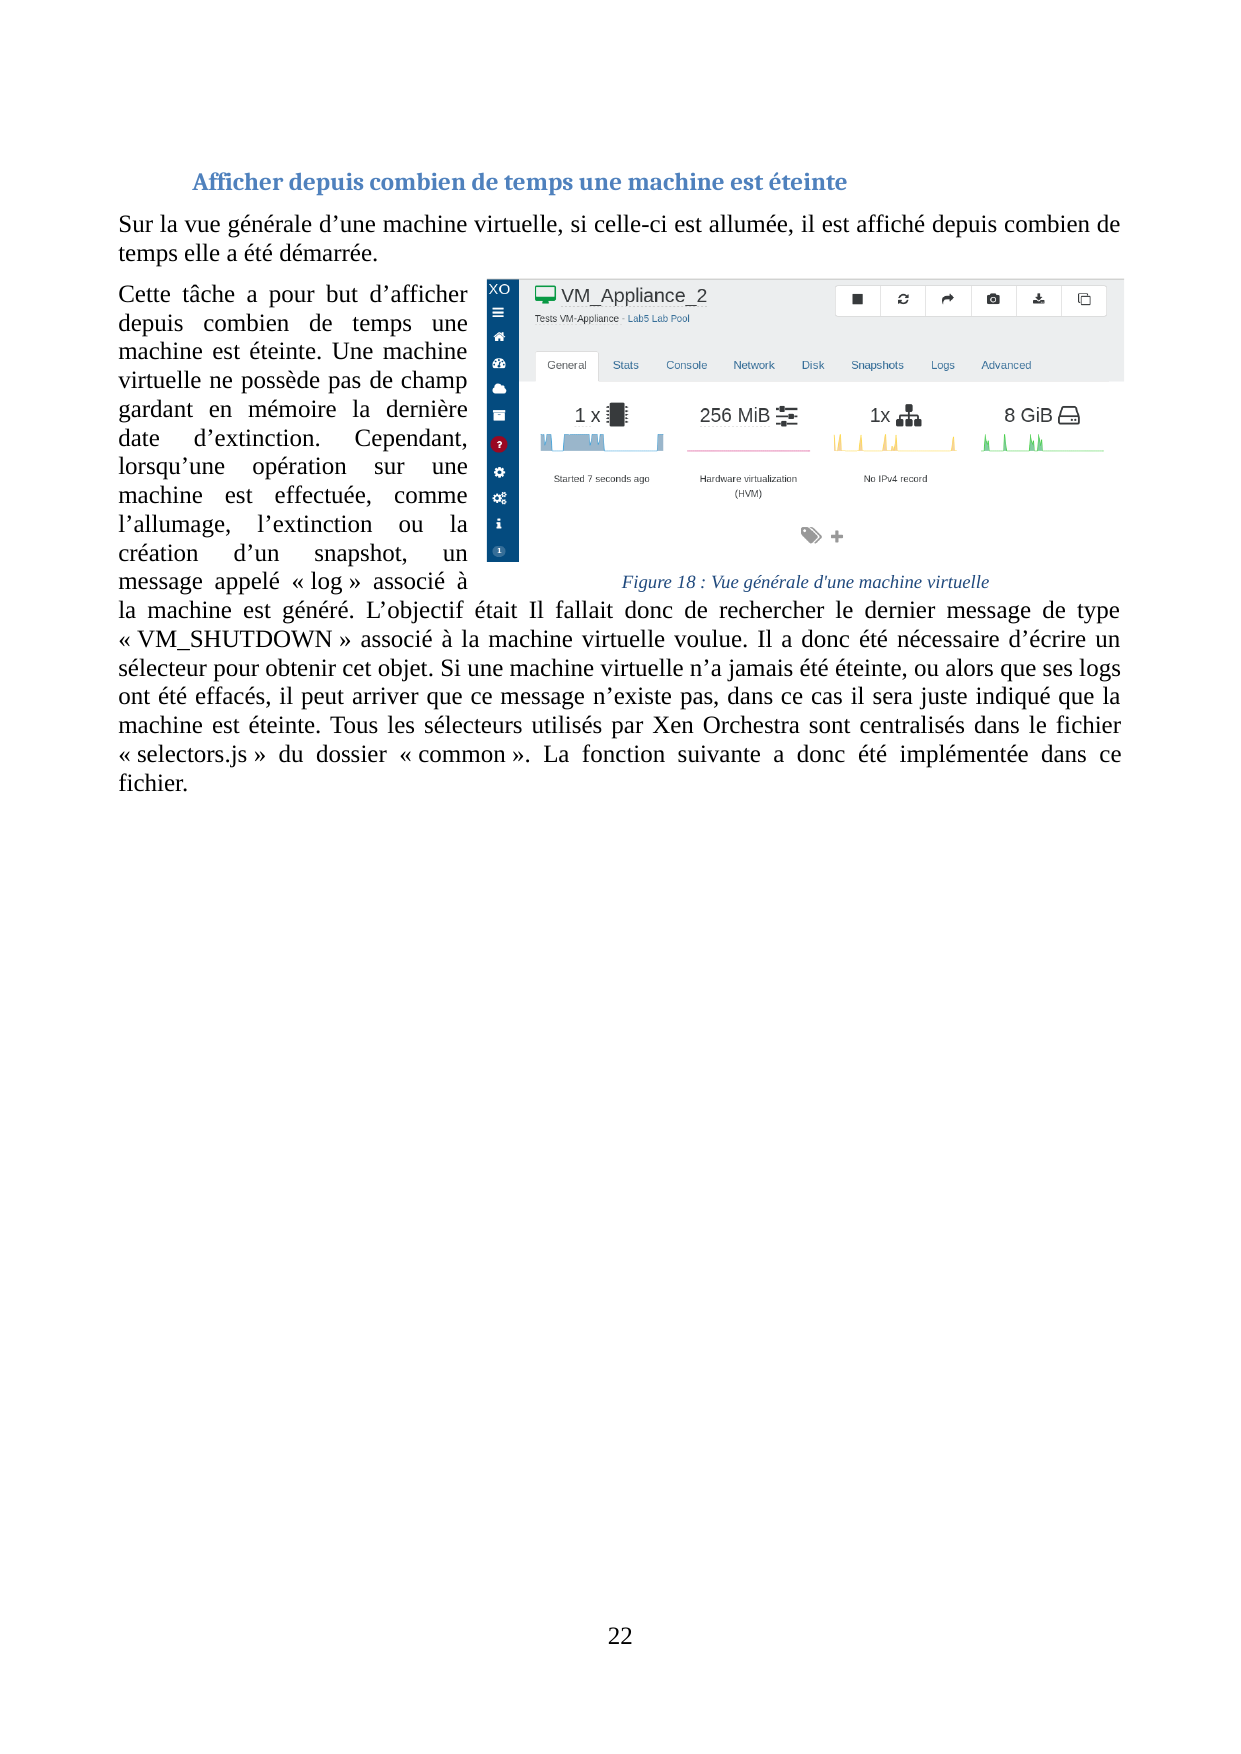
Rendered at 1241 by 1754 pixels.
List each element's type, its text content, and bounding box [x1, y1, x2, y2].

picture [486, 278, 1125, 562]
subtitle Afficher depuis combien de temps une machine est éteinte [192, 168, 1122, 196]
